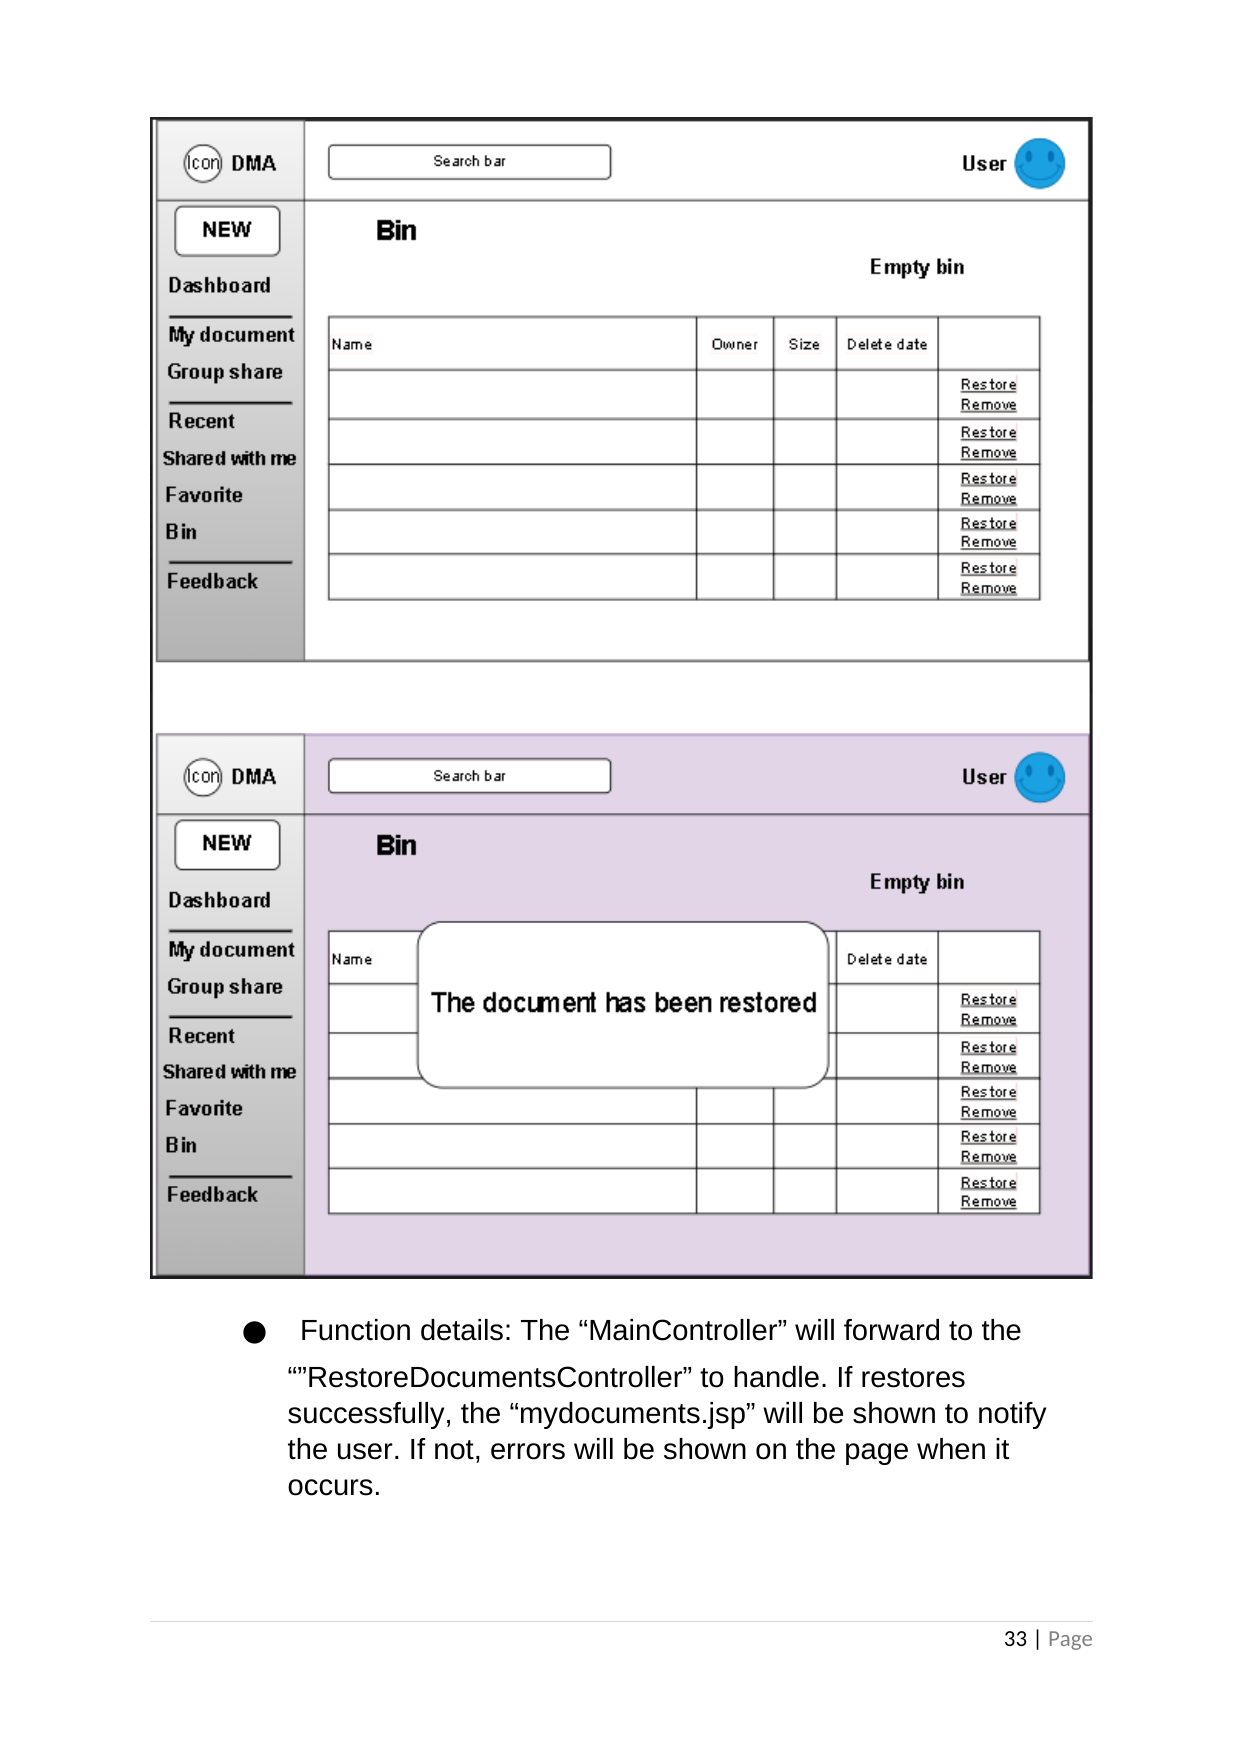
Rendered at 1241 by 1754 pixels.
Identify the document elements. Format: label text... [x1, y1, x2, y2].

list Function details: The “MainController” will forward to the “”RestoreDocumentsController” to handle. If restores successfully, the “mydocuments.jsp” will be shown to notify the user. If not, errors will be shown on the page when it occurs. [242, 1297, 1093, 1502]
picture [150, 117, 1093, 1279]
